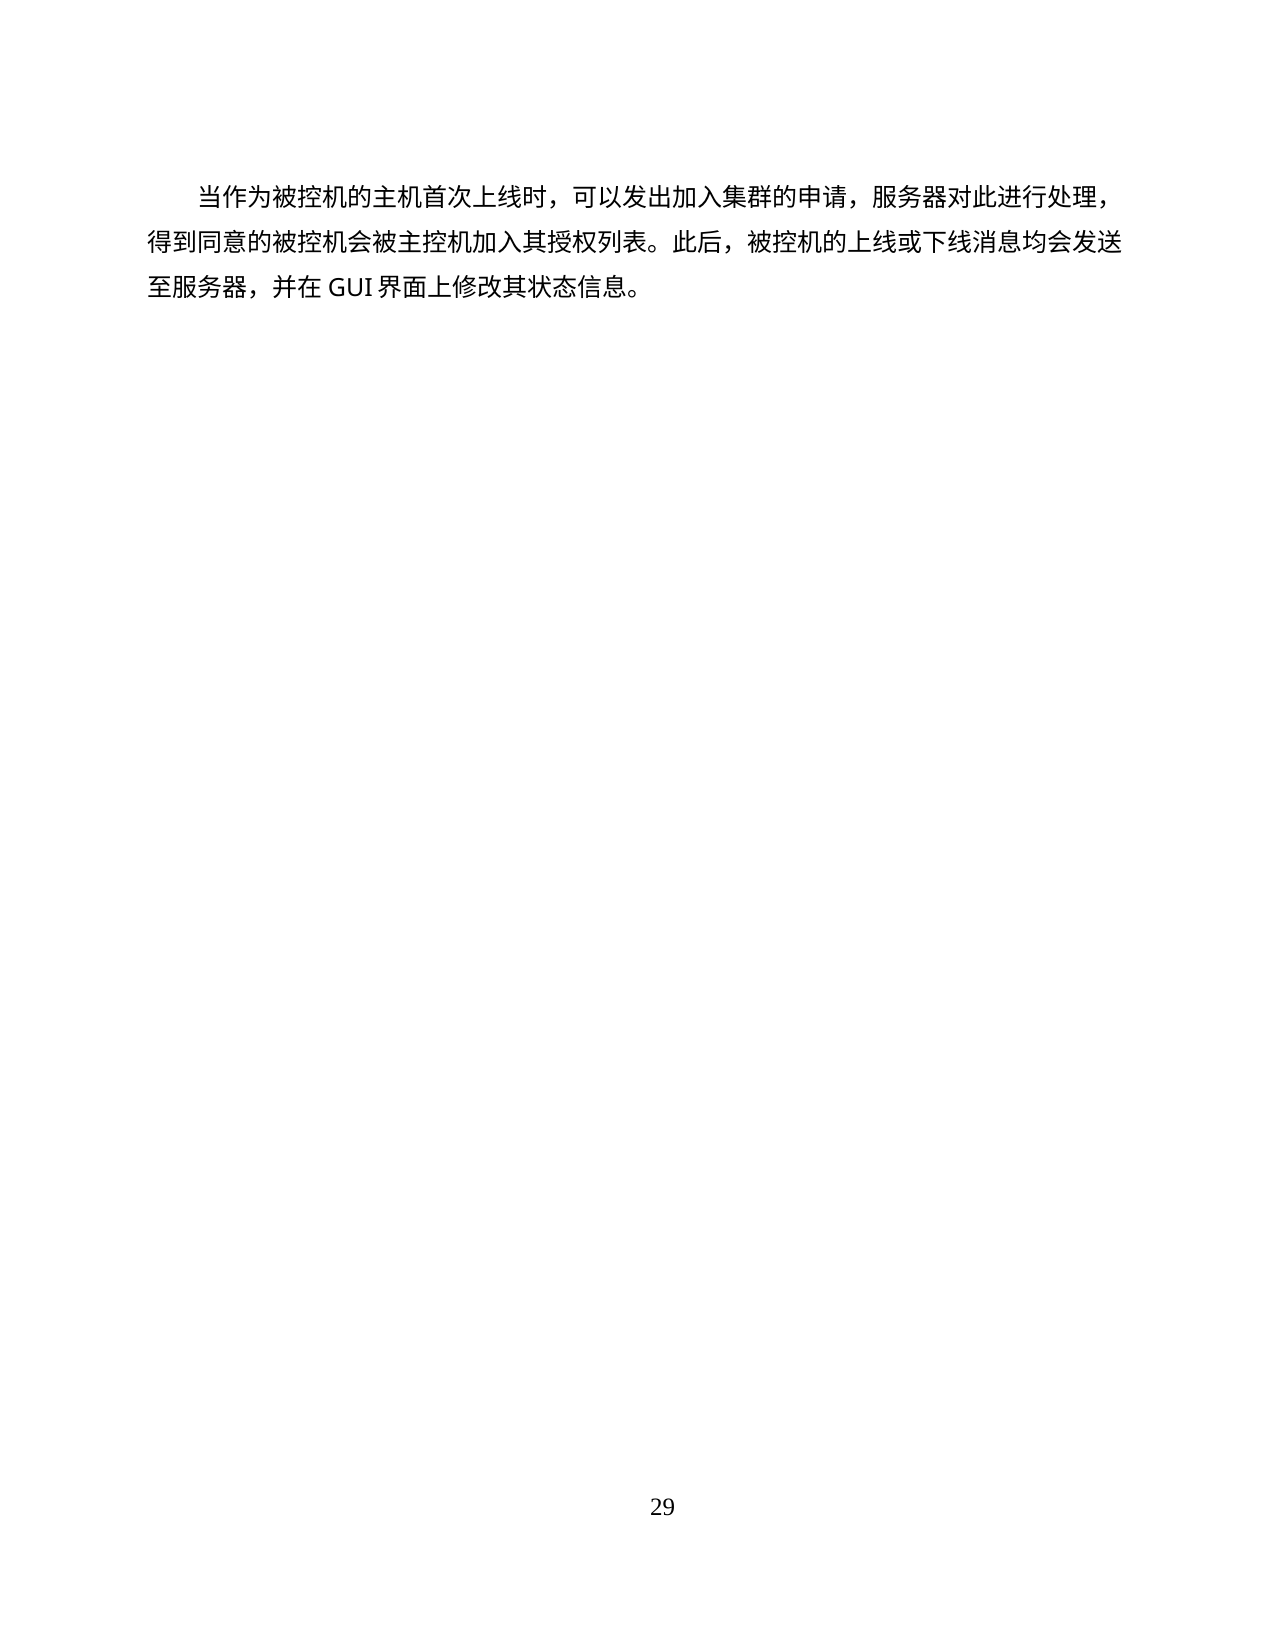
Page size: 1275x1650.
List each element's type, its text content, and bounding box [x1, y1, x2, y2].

text 当作为被控机的主机首次上线时，可以发出加入集群的申请，服务器对此进行处理，得到同意的被控机会被主控机加入其授权列表。此后，被控机的上线或下线消息均会发送至服务器，并在GUI界面上修改其状态信息。 [148, 177, 1127, 304]
